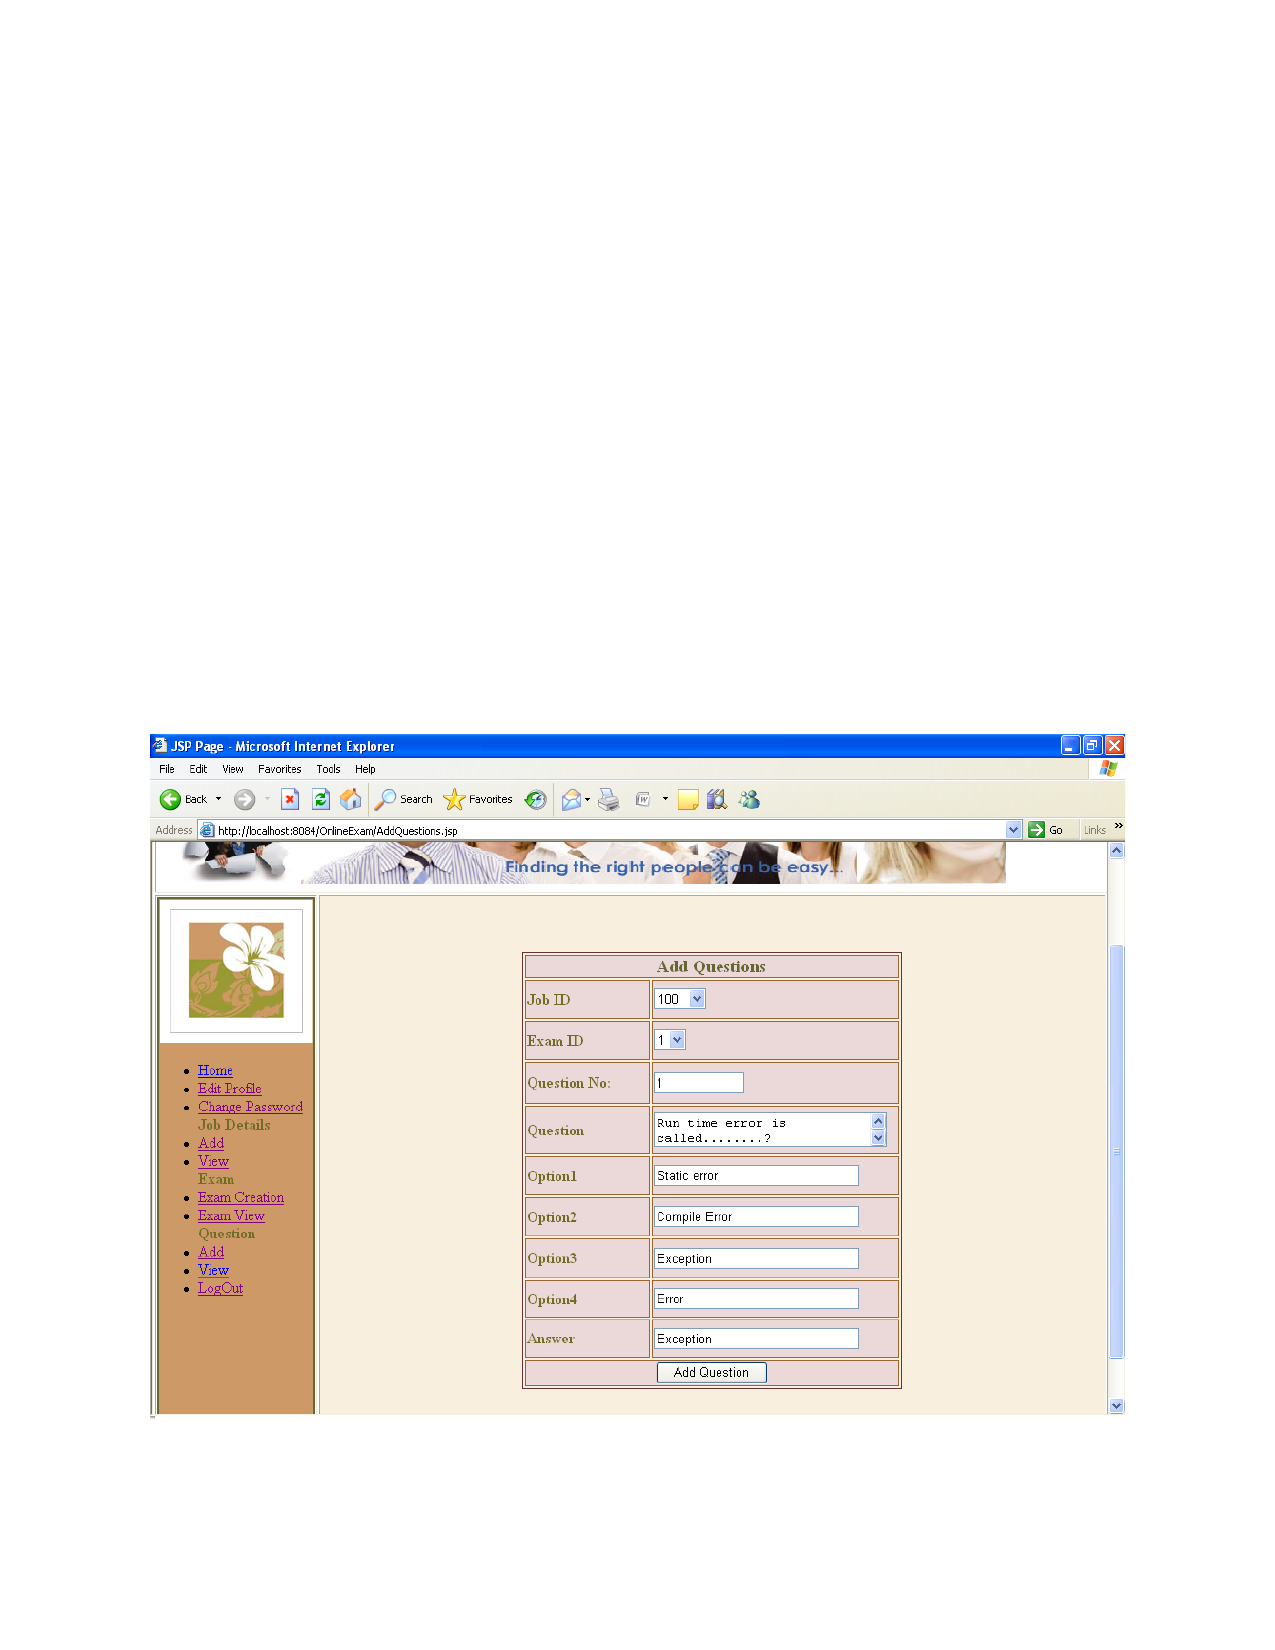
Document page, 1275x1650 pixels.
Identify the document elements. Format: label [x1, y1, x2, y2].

picture [150, 734, 1125, 1466]
